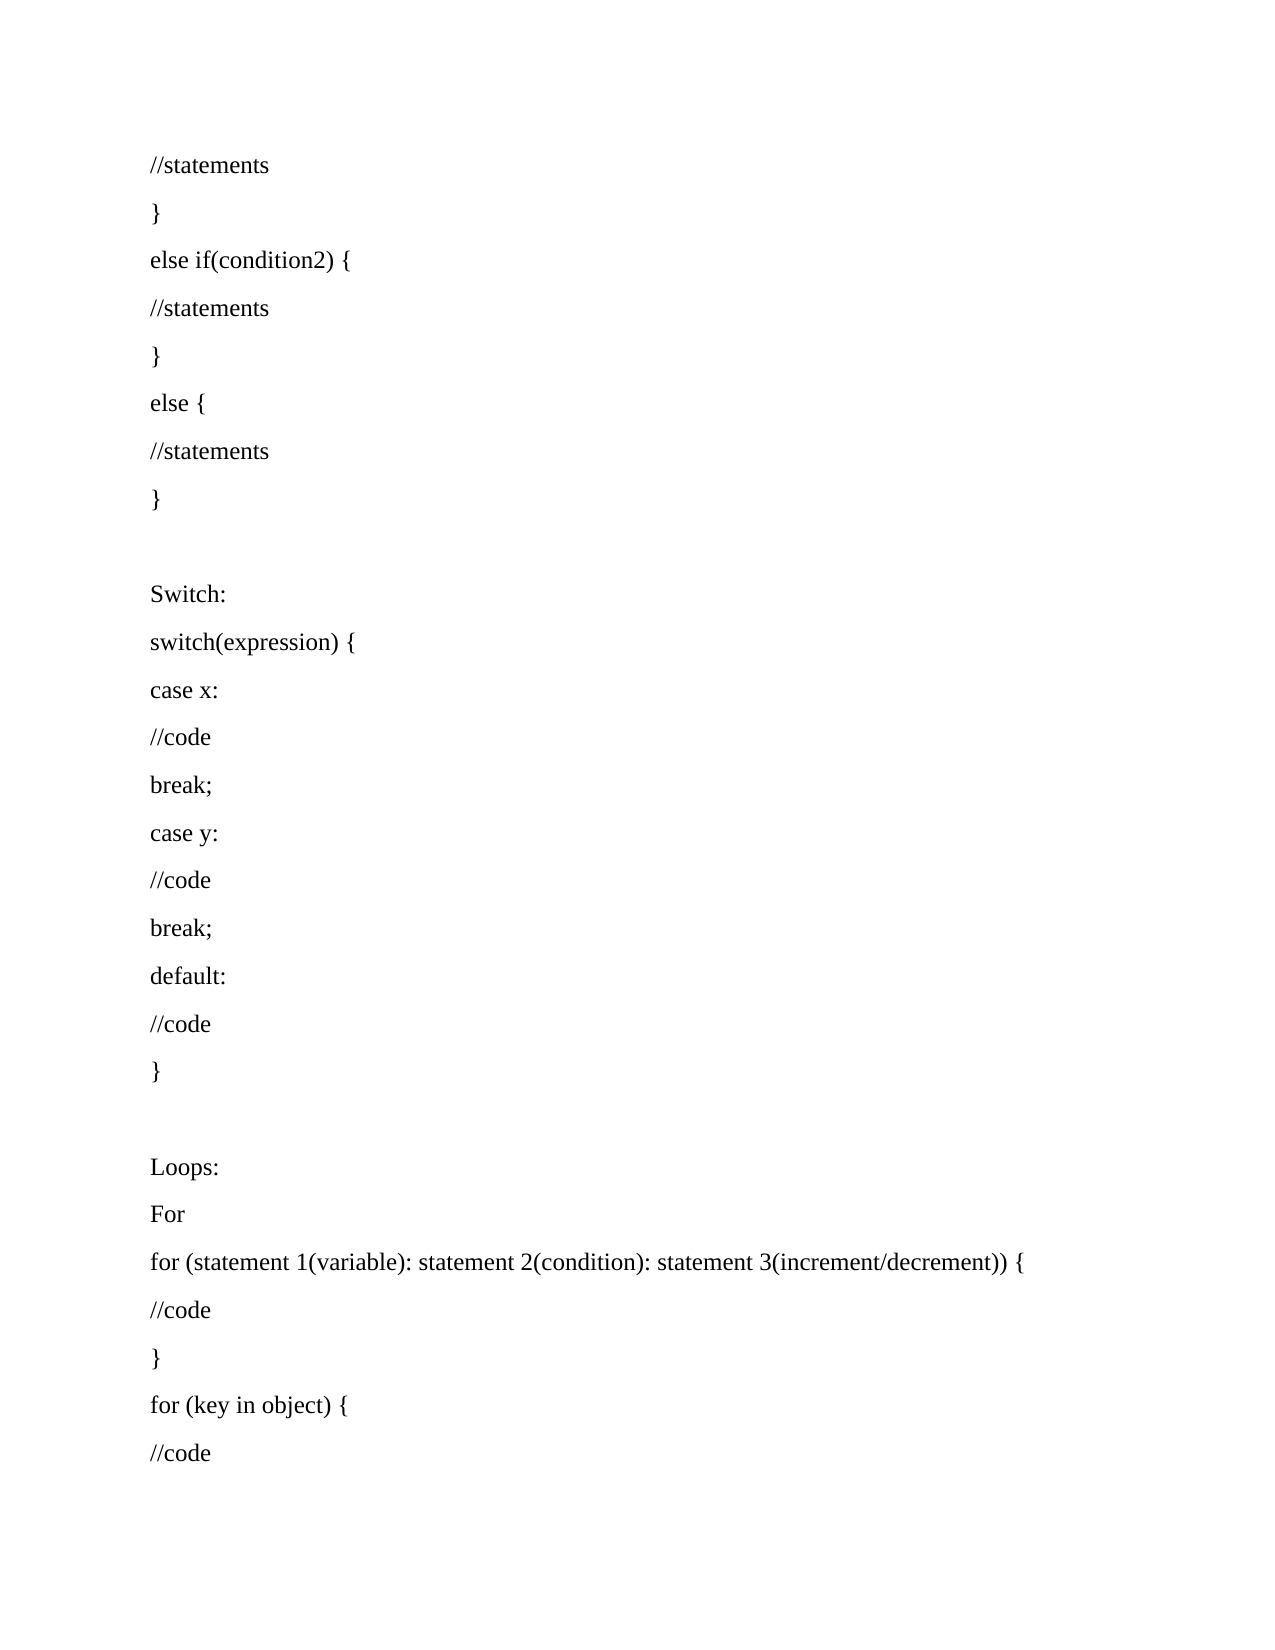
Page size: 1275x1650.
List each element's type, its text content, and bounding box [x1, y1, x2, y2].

text //statements [150, 293, 1125, 322]
text Loops: [150, 1152, 1125, 1181]
text //statements [150, 436, 1125, 465]
text } [150, 484, 1125, 513]
text } [150, 198, 1125, 226]
text switch(expression) { [150, 627, 1125, 656]
text } [150, 341, 1125, 369]
text case x: [150, 675, 1125, 703]
text //code [150, 722, 1125, 751]
text case y: [150, 818, 1125, 847]
text Switch: [150, 579, 1125, 608]
text } [150, 1056, 1125, 1085]
text for (statement 1(variable): statement 2(condition): statement 3(increment/decrement)) { [150, 1247, 1125, 1276]
text //code [150, 1009, 1125, 1037]
text //code [150, 1438, 1125, 1467]
text For [150, 1199, 1125, 1228]
text break; [150, 913, 1125, 942]
text break; [150, 770, 1125, 799]
text default: [150, 961, 1125, 990]
text //code [150, 866, 1125, 894]
text //code [150, 1295, 1125, 1324]
text for (key in object) { [150, 1390, 1125, 1419]
text } [150, 1343, 1125, 1371]
text else { [150, 388, 1125, 417]
text //statements [150, 150, 1125, 179]
text else if(condition2) { [150, 245, 1125, 274]
